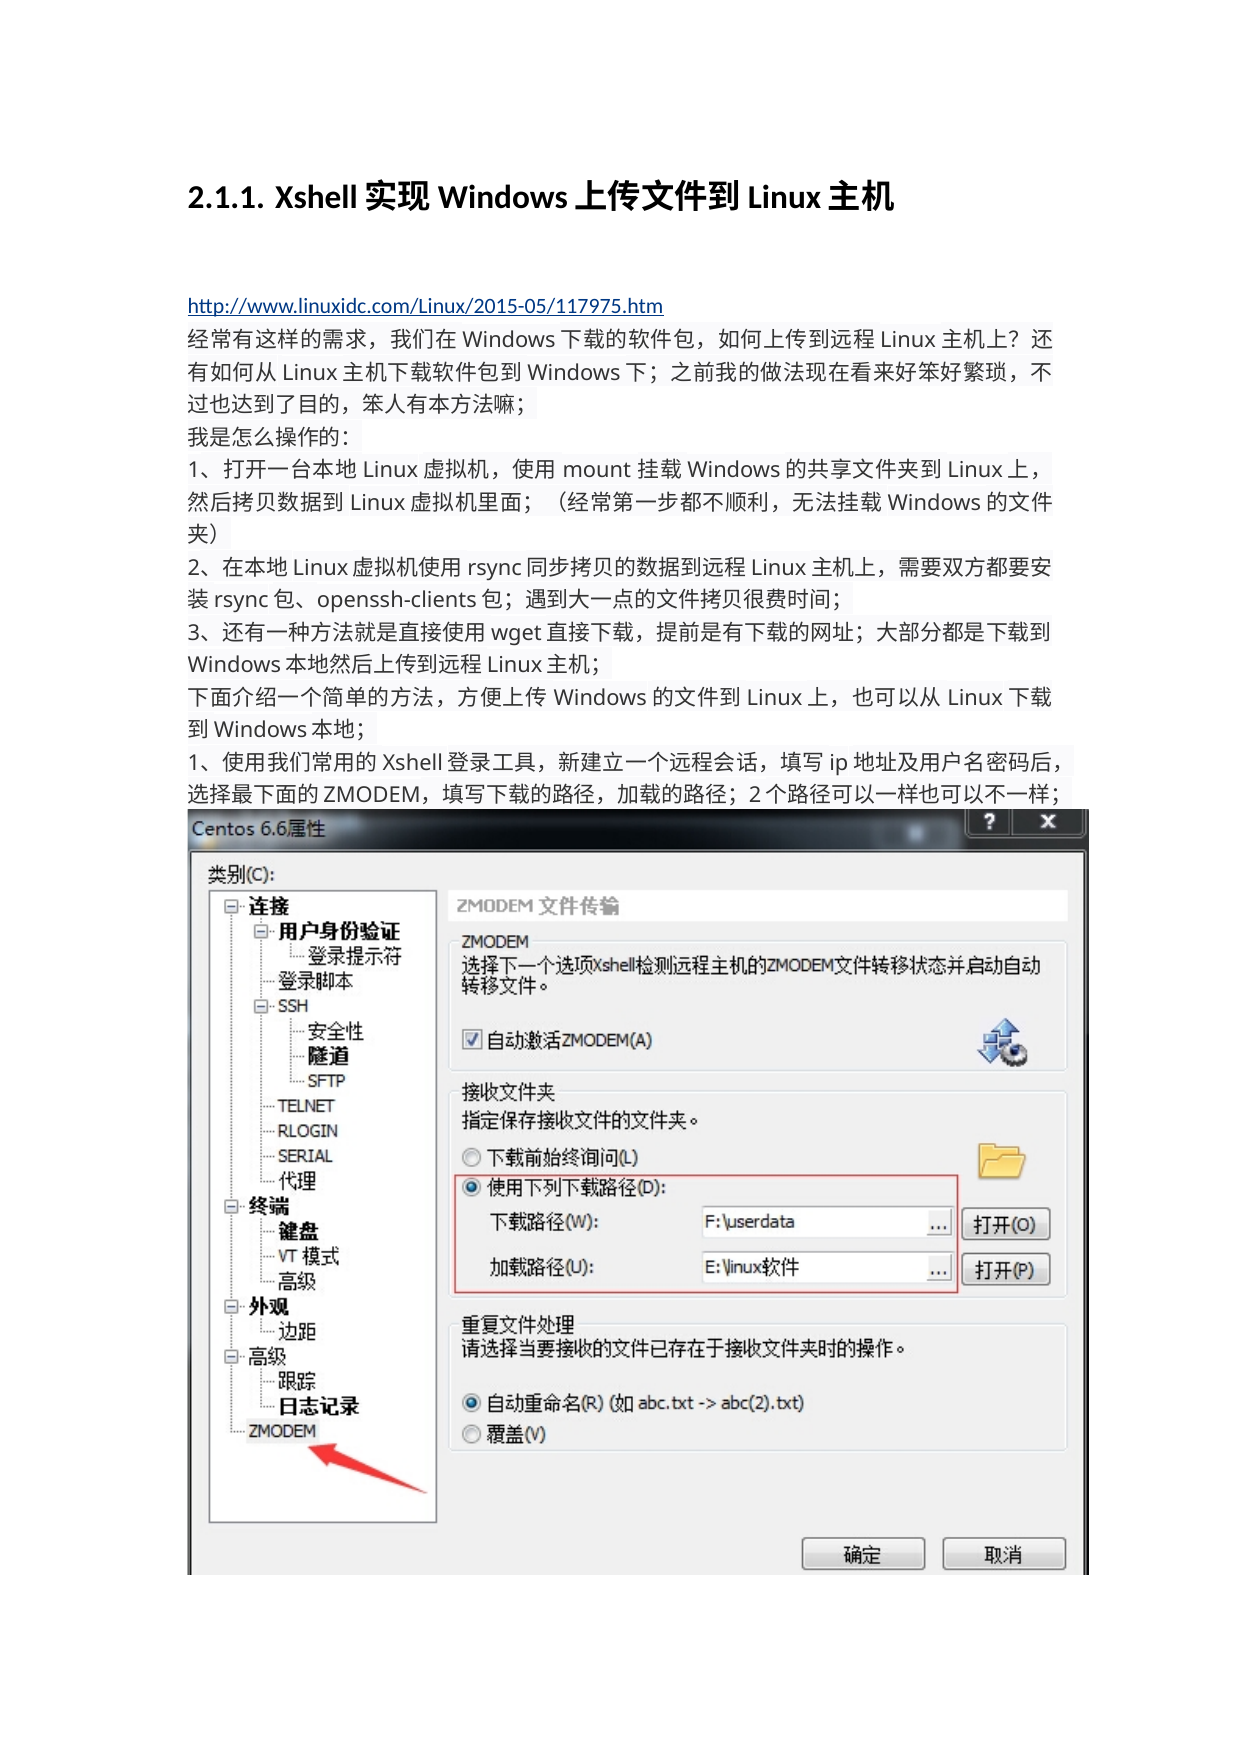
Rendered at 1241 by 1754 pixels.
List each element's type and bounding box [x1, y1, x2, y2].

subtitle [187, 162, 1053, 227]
picture [187, 809, 1089, 1575]
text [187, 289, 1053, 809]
